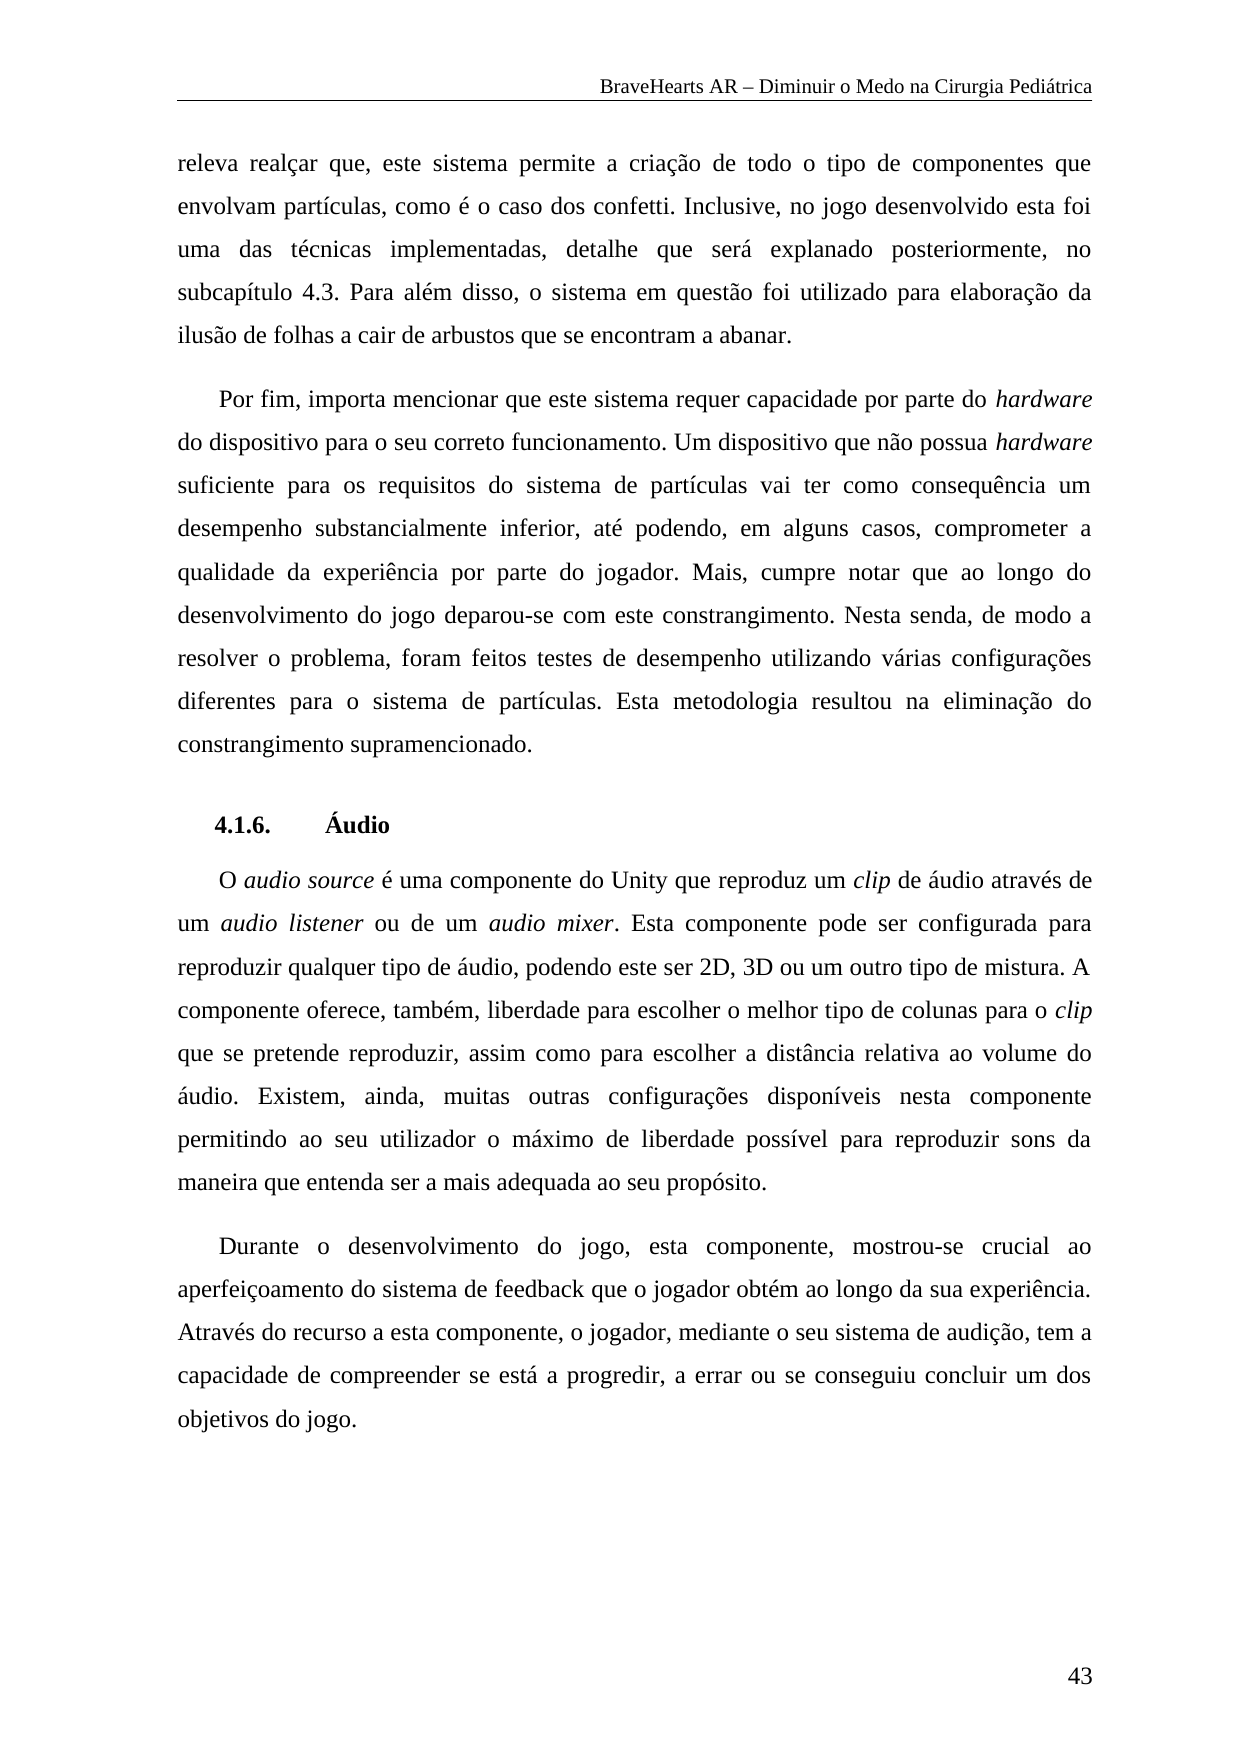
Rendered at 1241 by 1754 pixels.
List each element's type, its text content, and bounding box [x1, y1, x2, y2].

subtitle Áudio [214, 810, 1092, 838]
text Por fim, importa mencionar que este sistema requer capacidade por parte do hardware do dispositivo para o seu correto funcionamento. Um dispositivo que não possua hardware suficiente para os requisitos do sistema de partículas vai ter como consequência um desempenho substancialmente inferior, até podendo, em alguns casos, comprometer a qualidade da experiência por parte do jogador. Mais, cumpre notar que ao longo do desenvolvimento do jogo deparou-se com este constrangimento. Nesta senda, de modo a resolver o problema, foram feitos testes de desempenho utilizando várias configurações diferentes para o sistema de partículas. Esta metodologia resultou na eliminação do constrangimento supramencionado. [177, 384, 1092, 758]
text Durante o desenvolvimento do jogo, esta componente, mostrou-se crucial ao aperfeiçoamento do sistema de feedback que o jogador obtém ao longo da sua experiência. Através do recurso a esta componente, o jogador, mediante o seu sistema de audição, tem a capacidade de compreender se está a progredir, a errar ou se conseguiu concluir um dos objetivos do jogo. [177, 1231, 1092, 1432]
text O audio source é uma componente do Unity que reproduz um clip de áudio através de um audio listener ou de um audio mixer. Esta componente pode ser configurada para reproduzir qualquer tipo de áudio, podendo este ser 2D, 3D ou um outro tipo de mistura. A componente oferece, também, liberdade para escolher o melhor tipo de colunas para o clip que se pretende reproduzir, assim como para escolher a distância relativa ao volume do áudio. Existem, ainda, muitas outras configurações disponíveis nesta componente permitindo ao seu utilizador o máximo de liberdade possível para reproduzir sons da maneira que entenda ser a mais adequada ao seu propósito. [177, 865, 1092, 1196]
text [177, 148, 1092, 349]
